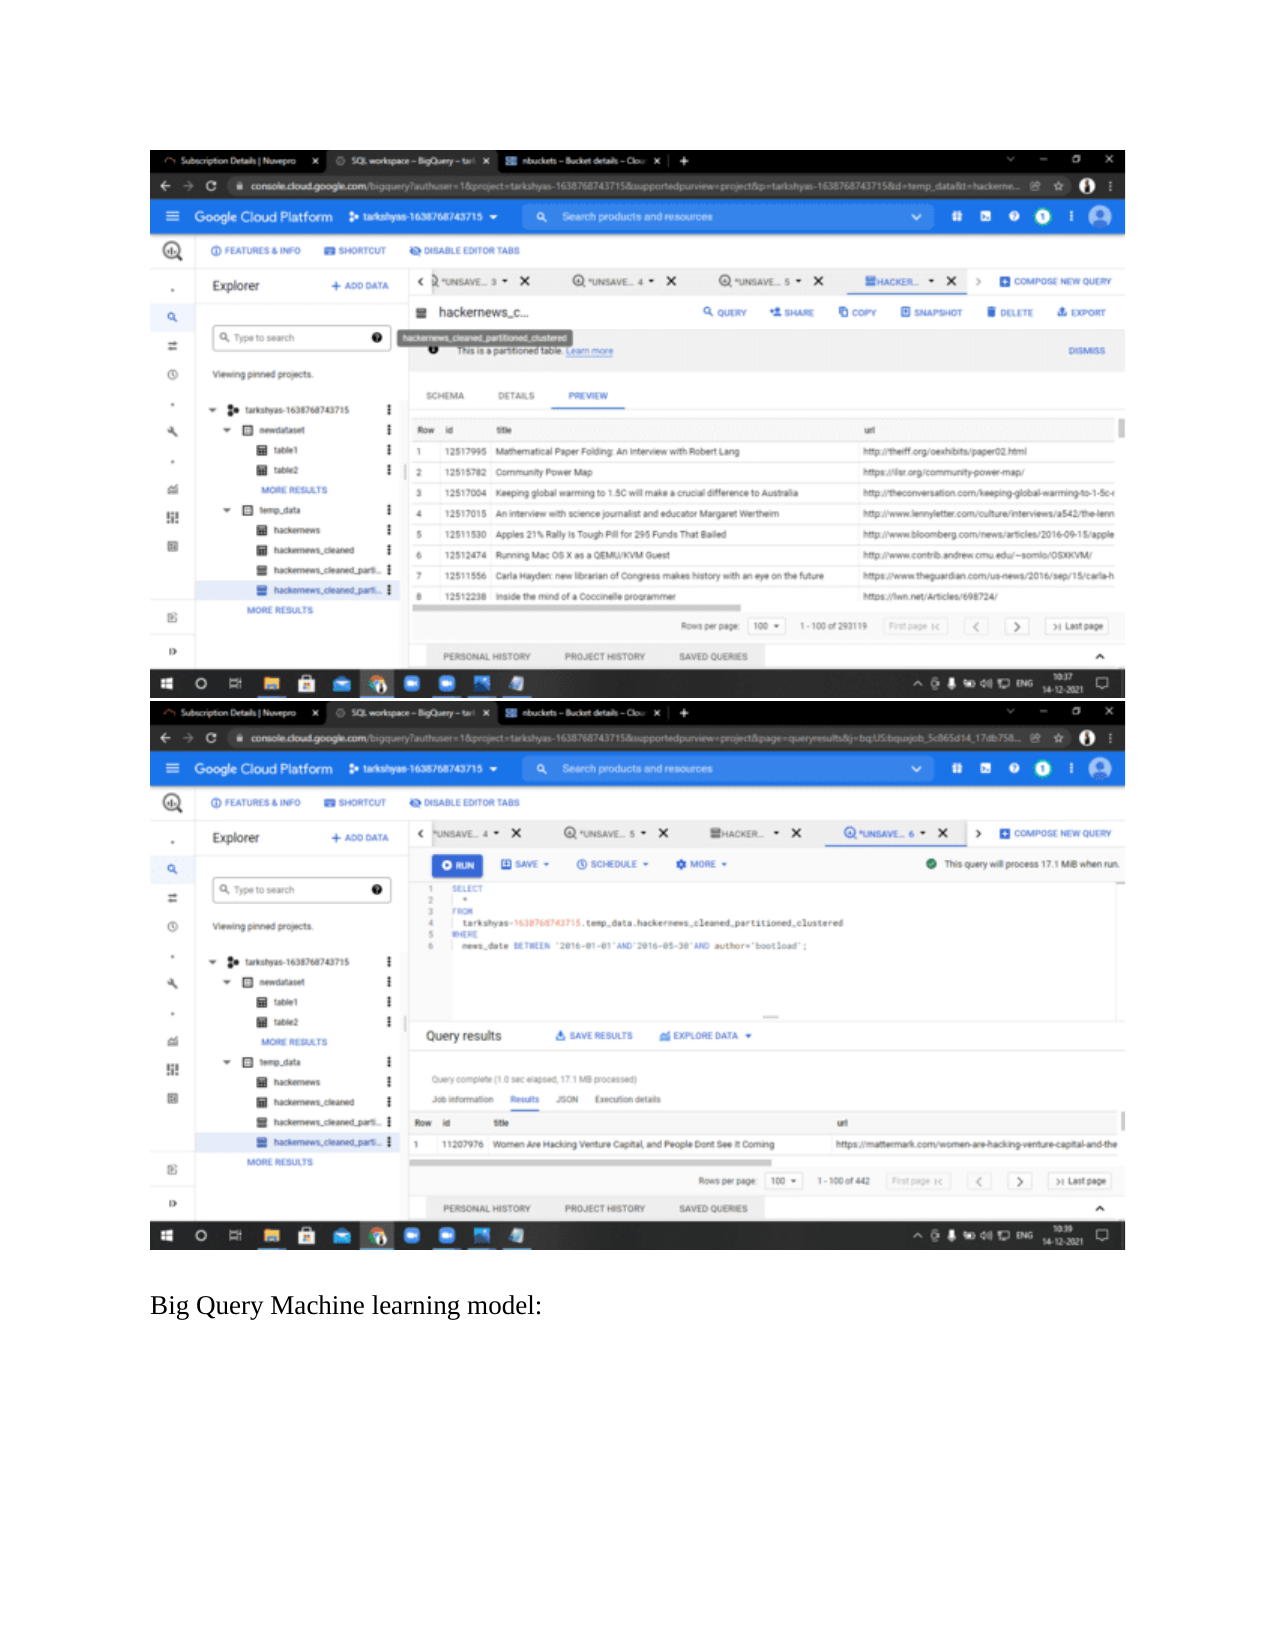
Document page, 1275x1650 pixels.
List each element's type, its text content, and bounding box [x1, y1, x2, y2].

picture [150, 701, 1125, 1250]
text Big Query Machine learning model: [150, 1289, 1125, 1320]
picture [150, 150, 1125, 698]
